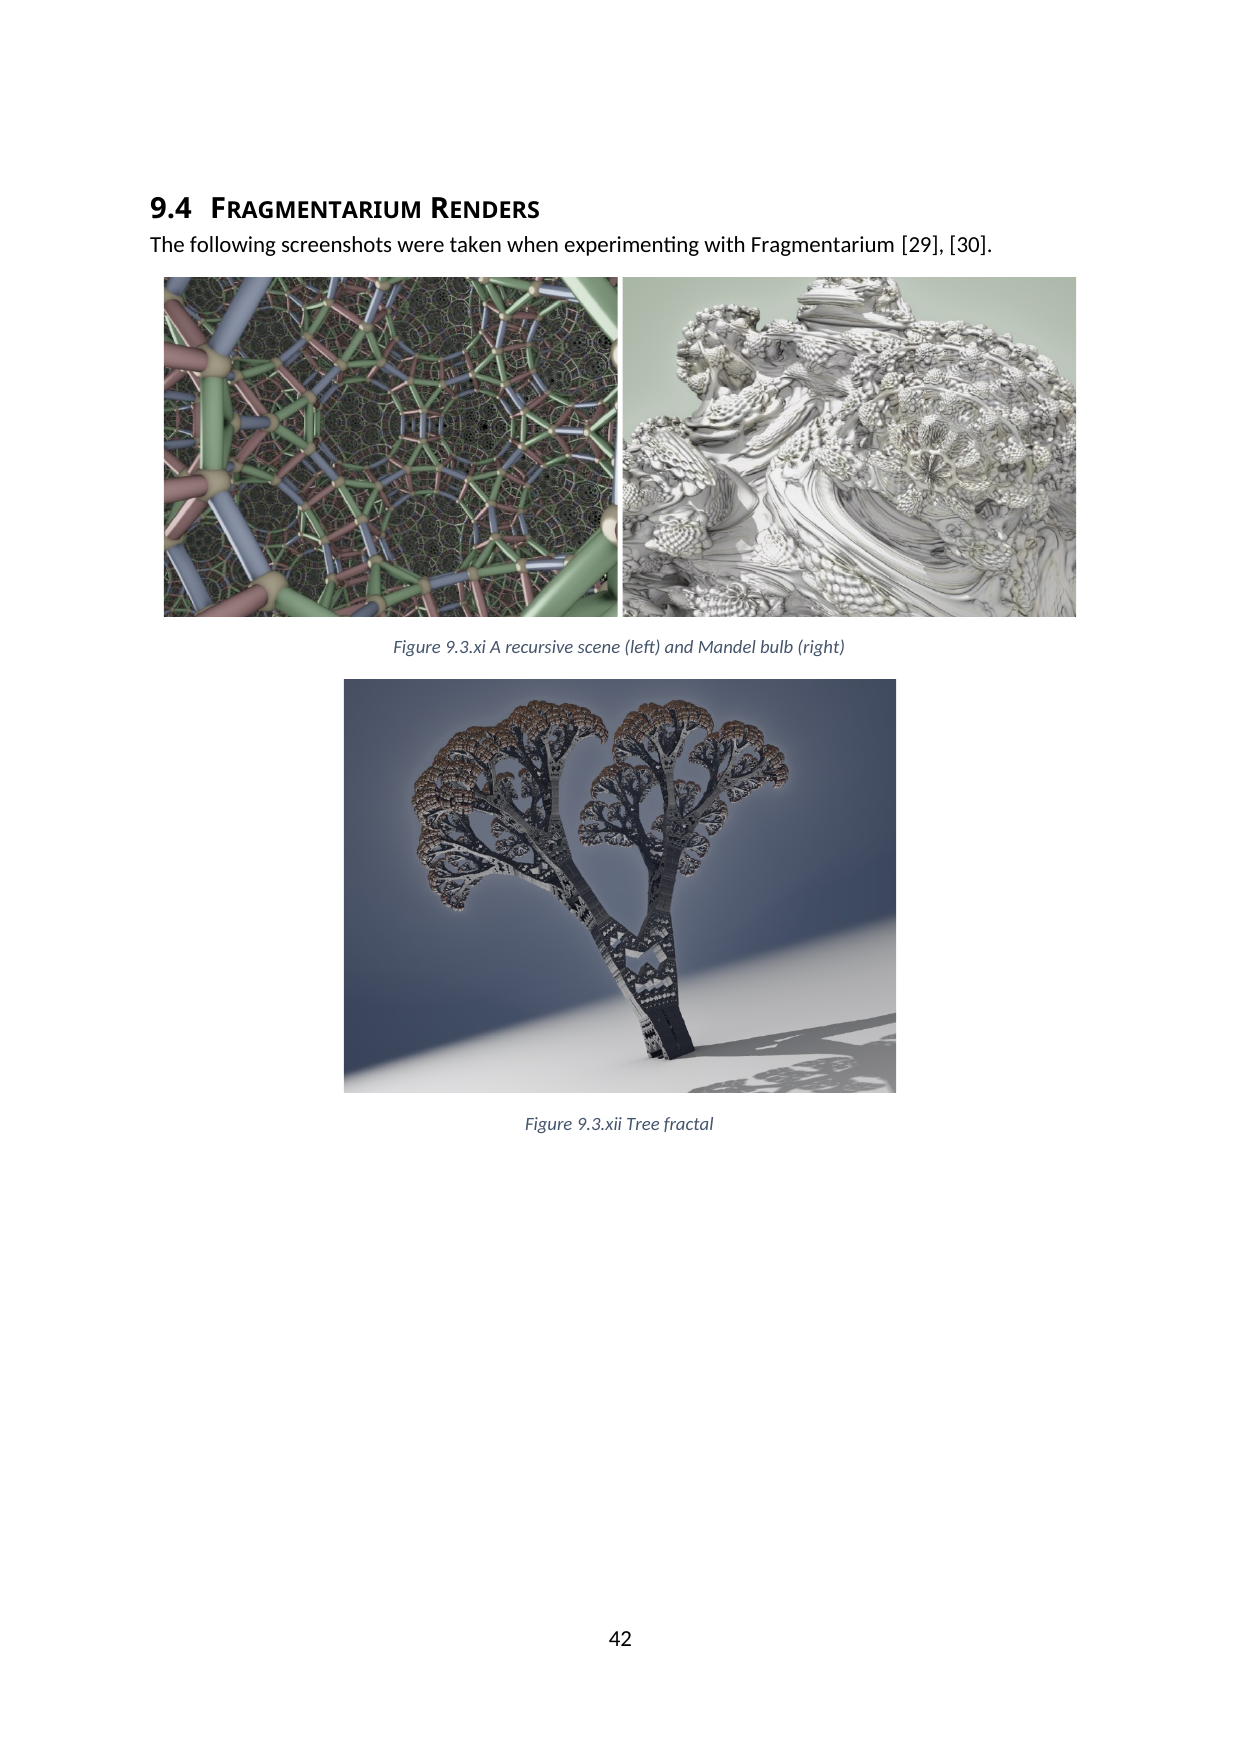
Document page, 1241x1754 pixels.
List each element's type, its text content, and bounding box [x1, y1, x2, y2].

picture [163, 277, 618, 617]
picture [343, 679, 897, 1093]
text Figure 9.3.ii Tree fractal [150, 1112, 1090, 1134]
text Figure 9.3.i A recursive scene (left) and Mandel bulb (right) [150, 636, 1090, 658]
text The following screenshots were taken when experimenting with Fragmentarium . [150, 230, 1090, 258]
subtitle Fragmentarium Renders [150, 187, 1090, 227]
picture [622, 277, 1077, 617]
